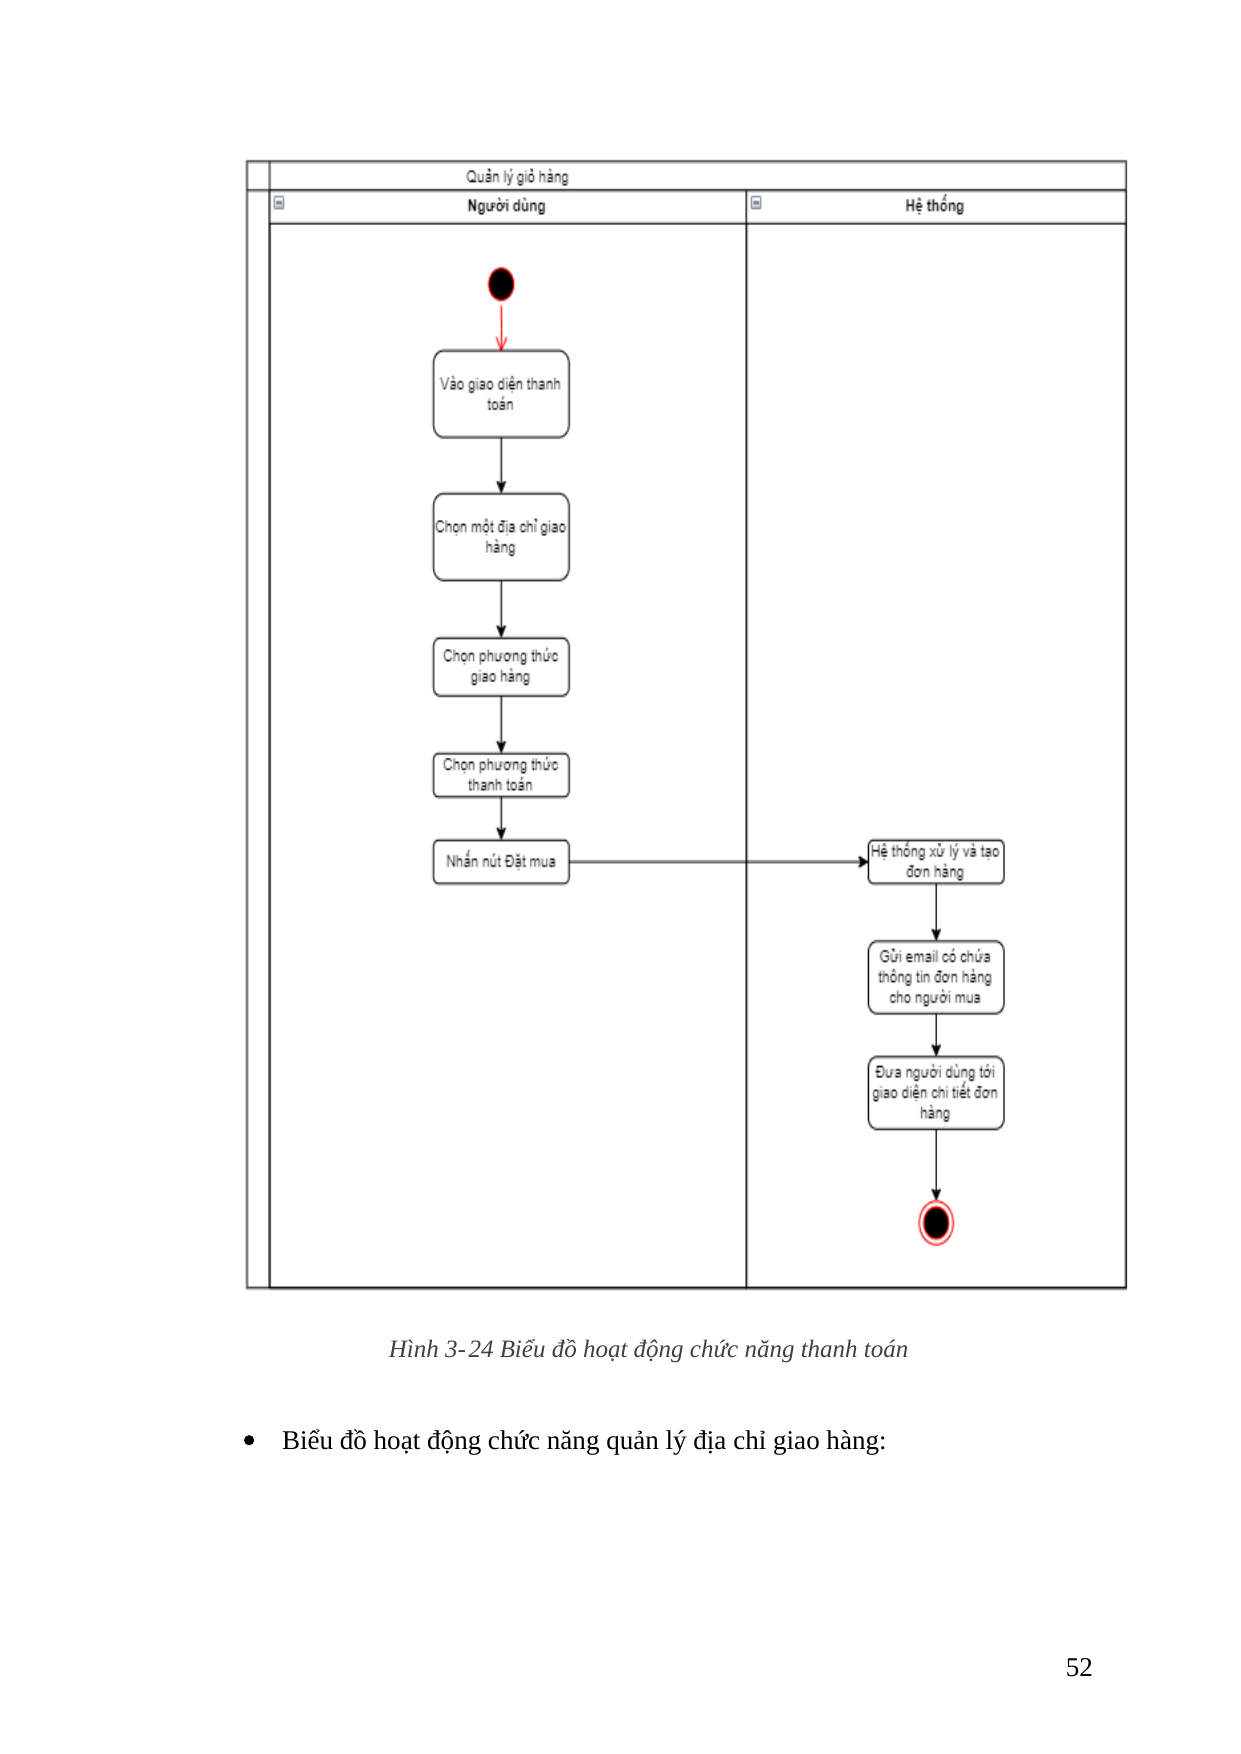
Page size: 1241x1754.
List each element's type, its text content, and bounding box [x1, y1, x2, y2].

picture [206, 118, 1175, 1326]
list Biểu đồ hoạt động chức năng quản lý địa chỉ giao hàng: [244, 1424, 1092, 1456]
